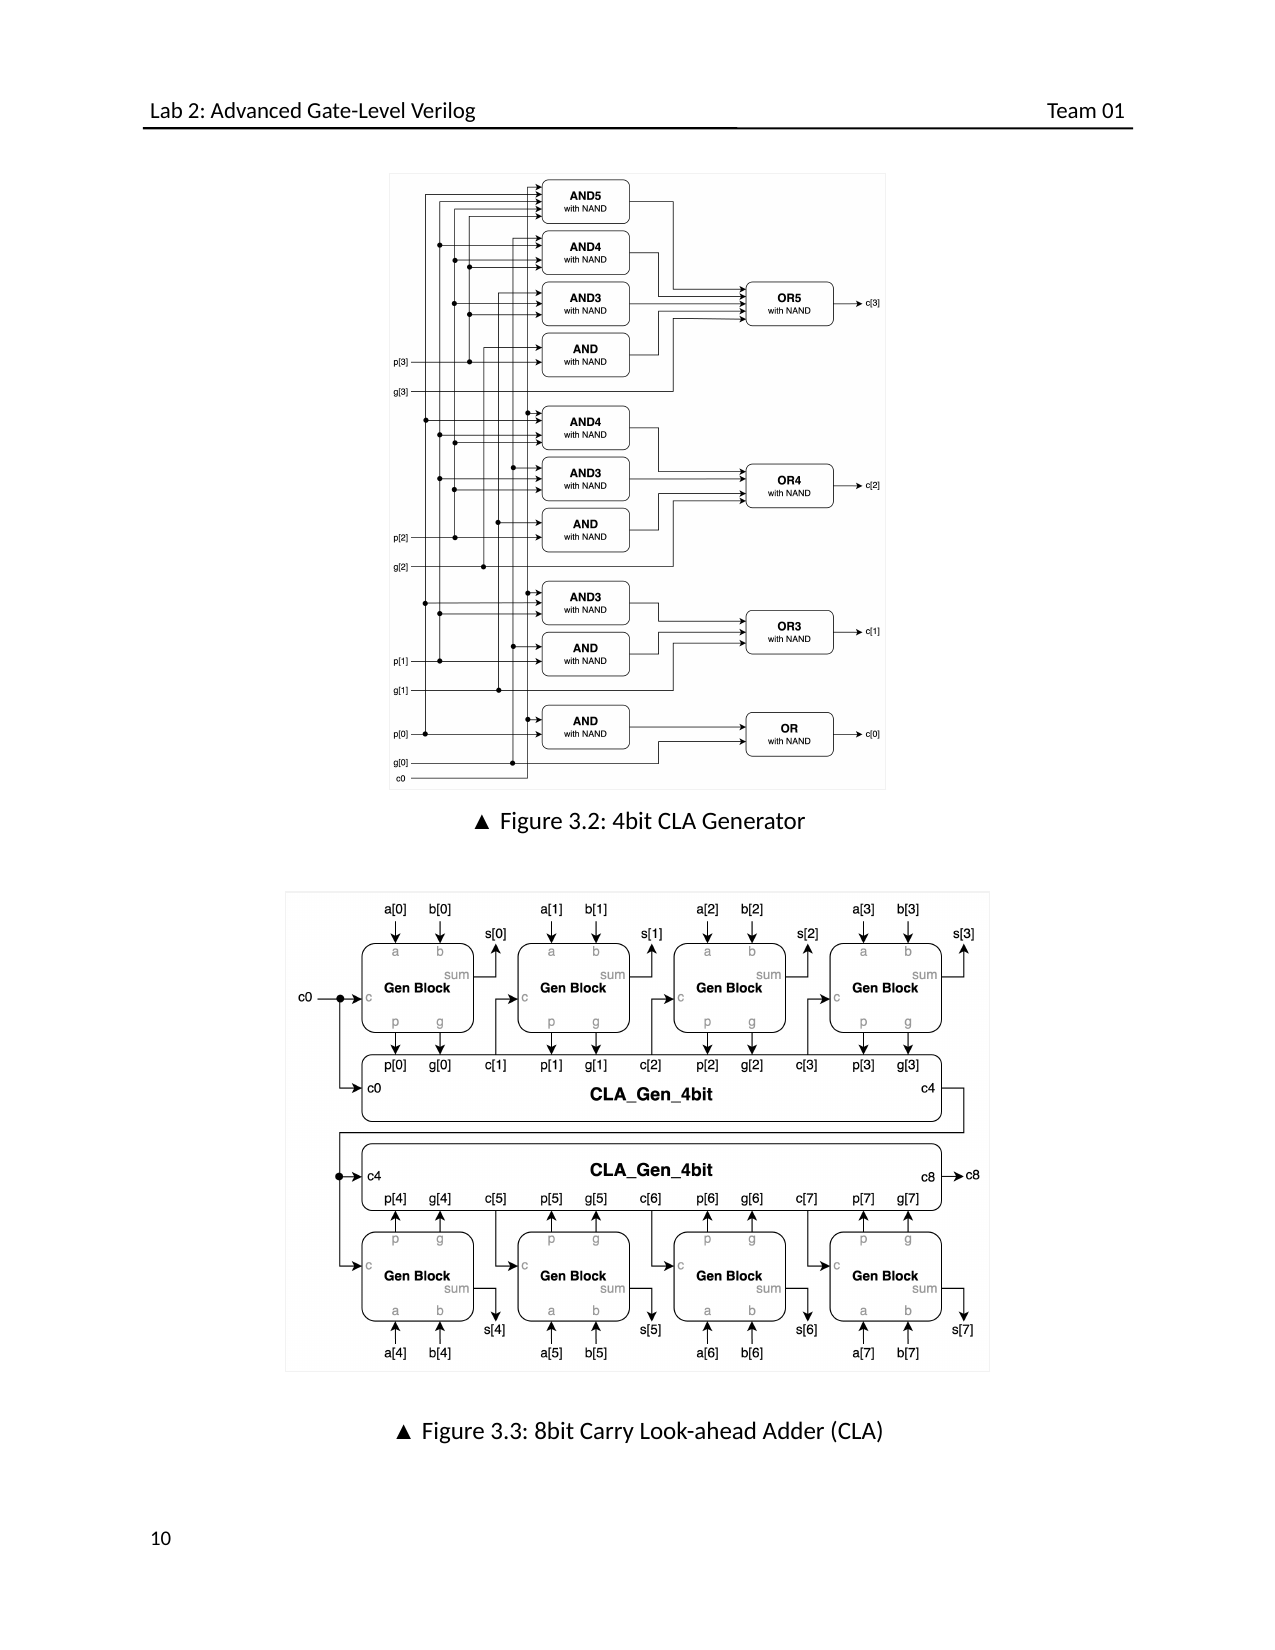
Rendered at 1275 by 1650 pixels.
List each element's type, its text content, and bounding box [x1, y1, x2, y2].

picture [390, 174, 885, 789]
picture [286, 893, 989, 1371]
